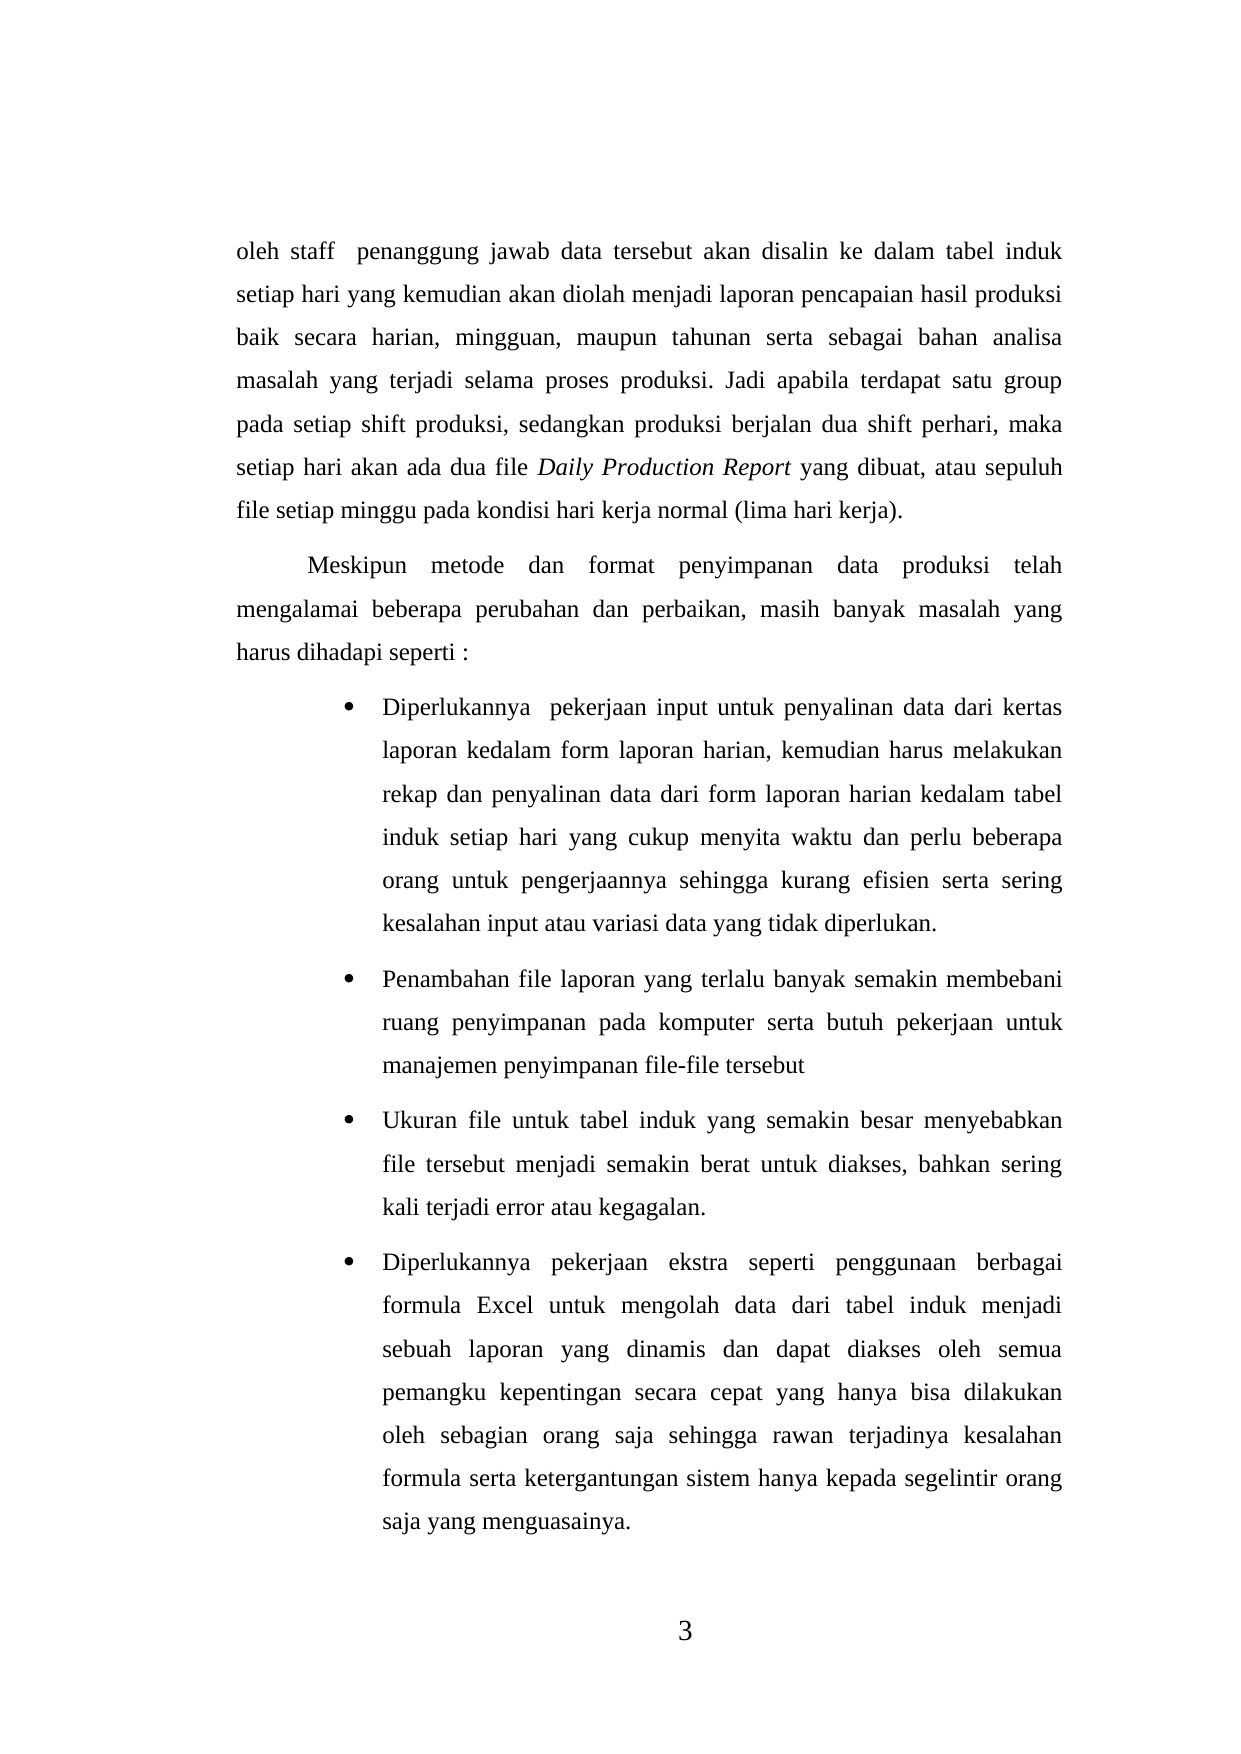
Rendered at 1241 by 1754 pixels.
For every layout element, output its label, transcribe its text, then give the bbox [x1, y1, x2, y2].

list Penambahan file laporan yang terlalu banyak semakin membebani ruang penyimpanan pada komputer serta butuh pekerjaan untuk manajemen penyimpanan file-file tersebut [344, 964, 1063, 1079]
list Diperlukannya pekerjaan input untuk penyalinan data dari kertas laporan kedalam form laporan harian, kemudian harus melakukan rekap dan penyalinan data dari form laporan harian kedalam tabel induk setiap hari yang cukup menyita waktu dan perlu beberapa orang untuk pengerjaannya sehingga kurang efisien serta sering kesalahan input atau variasi data yang tidak diperlukan. [344, 692, 1063, 937]
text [236, 236, 1063, 524]
list Ukuran file untuk tabel induk yang semakin besar menyebabkan file tersebut menjadi semakin berat untuk diakses, bahkan sering kali terjadi error atau kegagalan. [344, 1106, 1063, 1221]
list Diperlukannya pekerjaan ekstra seperti penggunaan berbagai formula Excel untuk mengolah data dari tabel induk menjadi sebuah laporan yang dinamis dan dapat diakses oleh semua pemangku kepentingan secara cepat yang hanya bisa dilakukan oleh sebagian orang saja sehingga rawan terjadinya kesalahan formula serta ketergantungan sistem hanya kepada segelintir orang saja yang menguasainya. [344, 1247, 1063, 1535]
text Meskipun metode dan format penyimpanan data produksi telah mengalamai beberapa perubahan dan perbaikan, masih banyak masalah yang harus dihadapi seperti : [236, 551, 1063, 666]
